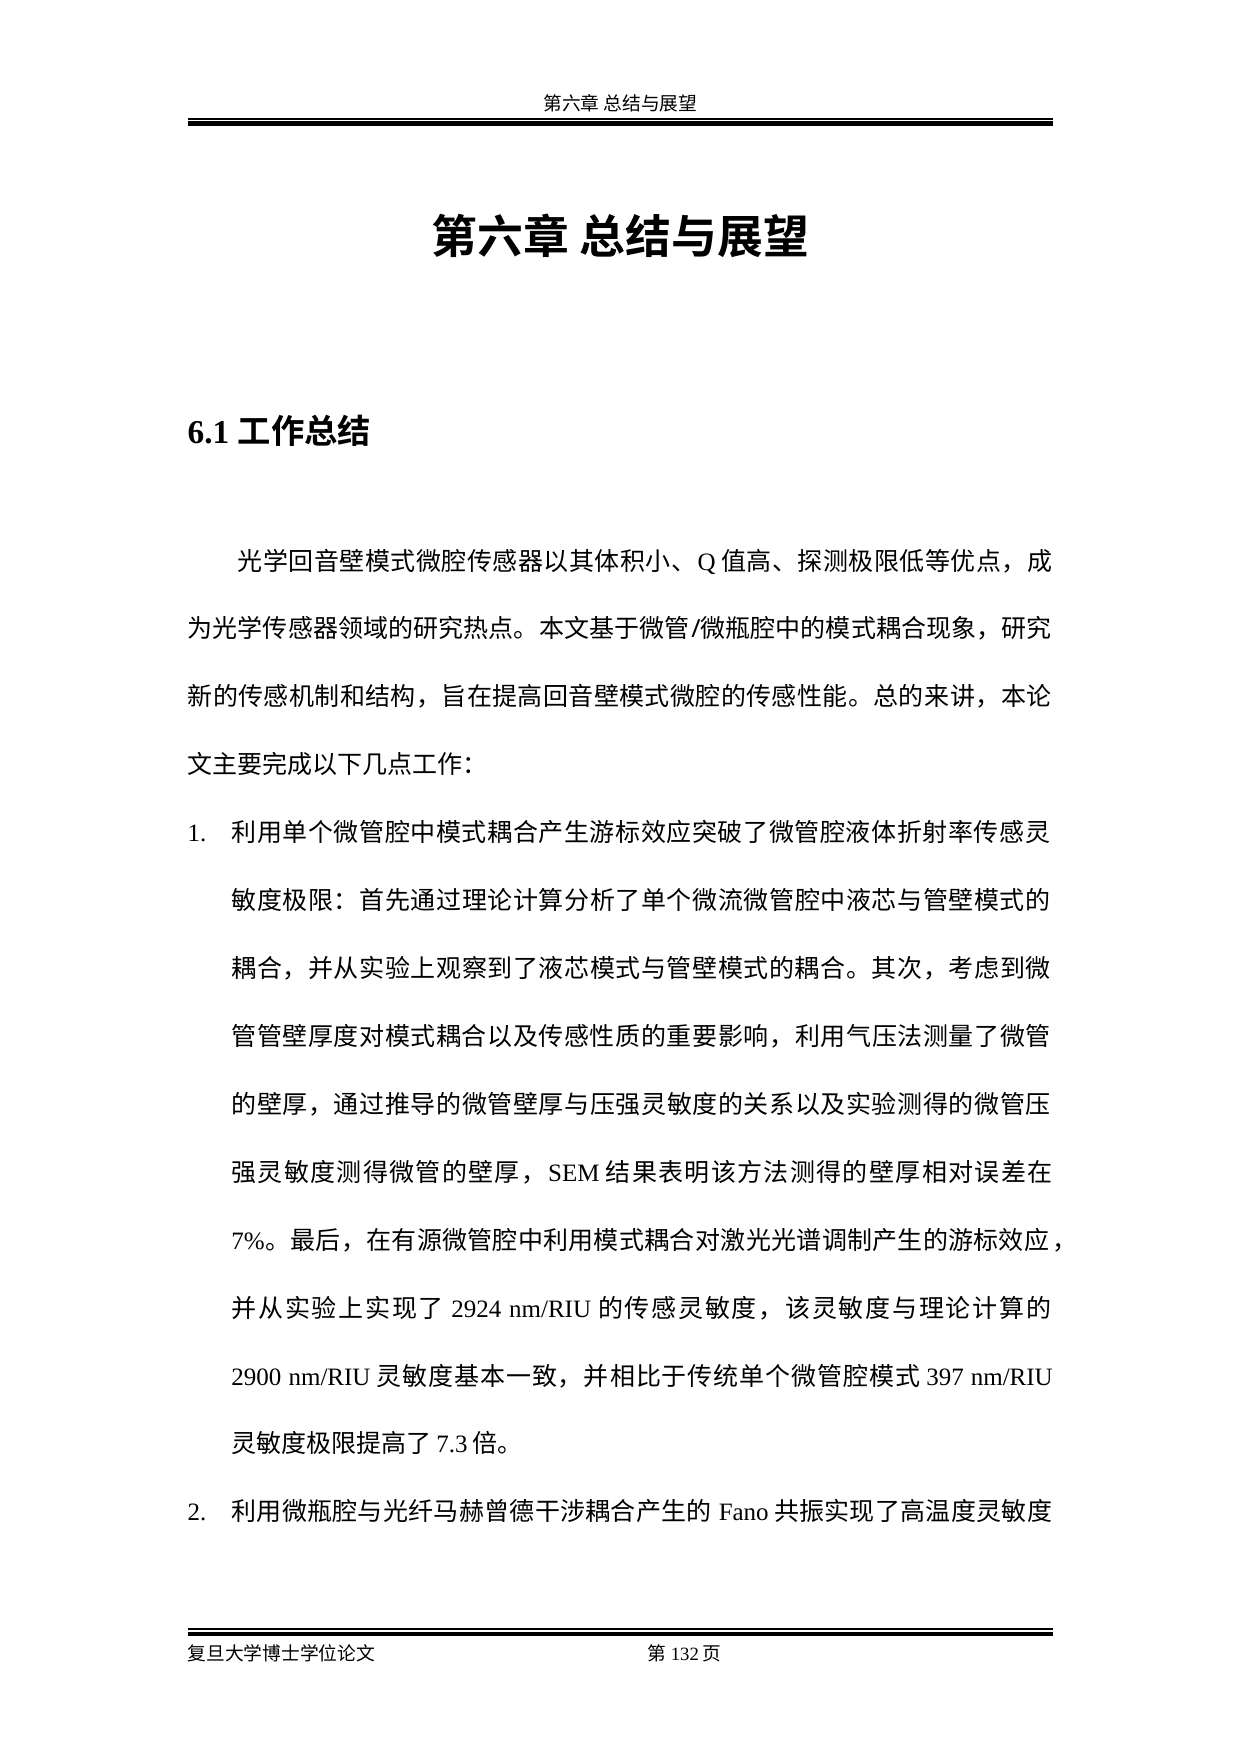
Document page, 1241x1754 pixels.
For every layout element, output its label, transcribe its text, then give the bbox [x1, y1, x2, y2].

subtitle 6.1 工作总结 [187, 395, 1053, 463]
subtitle 第六章 总结与展望 [187, 199, 1053, 267]
text 光学回音壁模式微腔传感器以其体积小、Q值高、探测极限低等优点，成为光学传感器领域的研究热点。本文基于微管/微瓶腔中的模式耦合现象，研究新的传感机制和结构，旨在提高回音壁模式微腔的传感性能。总的来讲，本论文主要完成以下几点工作： [187, 525, 1053, 797]
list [187, 1476, 1053, 1544]
list 利用单个微管腔中模式耦合产生游标效应突破了微管腔液体折射率传感灵敏度极限：首先通过理论计算分析了单个微流微管腔中液芯与管壁模式的耦合，并从实验上观察到了液芯模式与管壁模式的耦合。其次，考虑到微管管壁厚度对模式耦合以及传感性质的重要影响，利用气压法测量了微管的壁厚，通过推导的微管壁厚与压强灵敏度的关系以及实验测得的微管压强灵敏度测得微管的壁厚，SEM结果表明该方法测得的壁厚相对误差在7%。最后，在有源微管腔中利用模式耦合对激光光谱调制产生的游标效应，并从实验上实现了2924 nm/RIU的传感灵敏度，该灵敏度与理论计算的2900 nm/RIU灵敏度基本一致，并相比于传统单个微管腔模式397 nm/RIU 灵敏度极限提高了7.3倍。 [187, 797, 1053, 1476]
